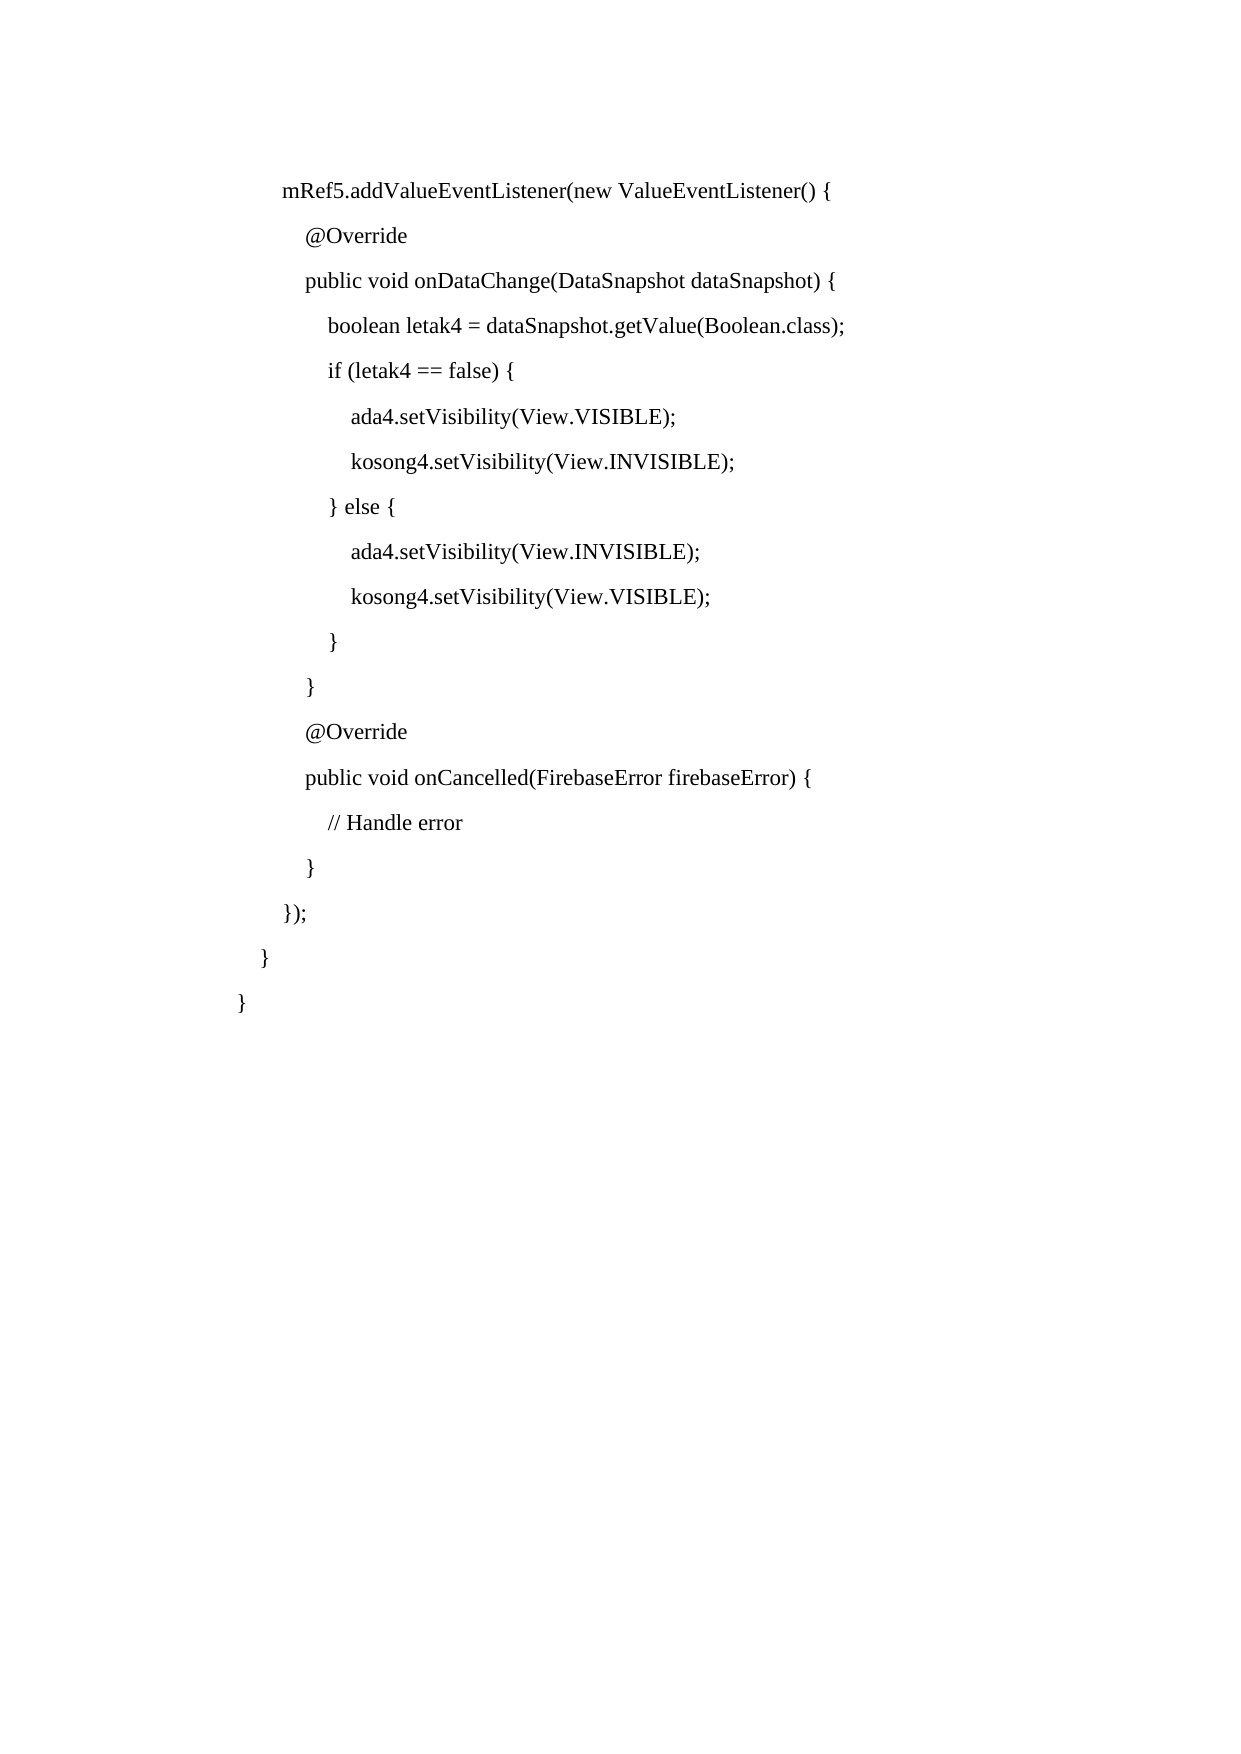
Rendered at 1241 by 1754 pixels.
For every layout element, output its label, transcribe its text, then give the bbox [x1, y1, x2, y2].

text boolean letak4 = dataSnapshot.getValue(Boolean.class); [236, 312, 1063, 339]
text ada4.setVisibility(View.VISIBLE); [236, 403, 1063, 429]
text } [236, 673, 1063, 700]
text @Override [236, 222, 1063, 249]
text public void onDataChange(DataSnapshot dataSnapshot) { [236, 267, 1063, 294]
text }); [236, 899, 1063, 925]
text mRef5.addValueEventListener(new ValueEventListener() { [236, 177, 1063, 203]
text @Override [236, 718, 1063, 745]
text } [236, 628, 1063, 654]
text } [236, 989, 1063, 1015]
text // Handle error [236, 809, 1063, 835]
text } else { [236, 493, 1063, 519]
text if (letak4 == false) { [236, 358, 1063, 384]
text ada4.setVisibility(View.INVISIBLE); [236, 538, 1063, 564]
text } [236, 944, 1063, 970]
text kosong4.setVisibility(View.INVISIBLE); [236, 448, 1063, 474]
text public void onCancelled(FirebaseError firebaseError) { [236, 763, 1063, 790]
text } [236, 854, 1063, 880]
text kosong4.setVisibility(View.VISIBLE); [236, 583, 1063, 609]
